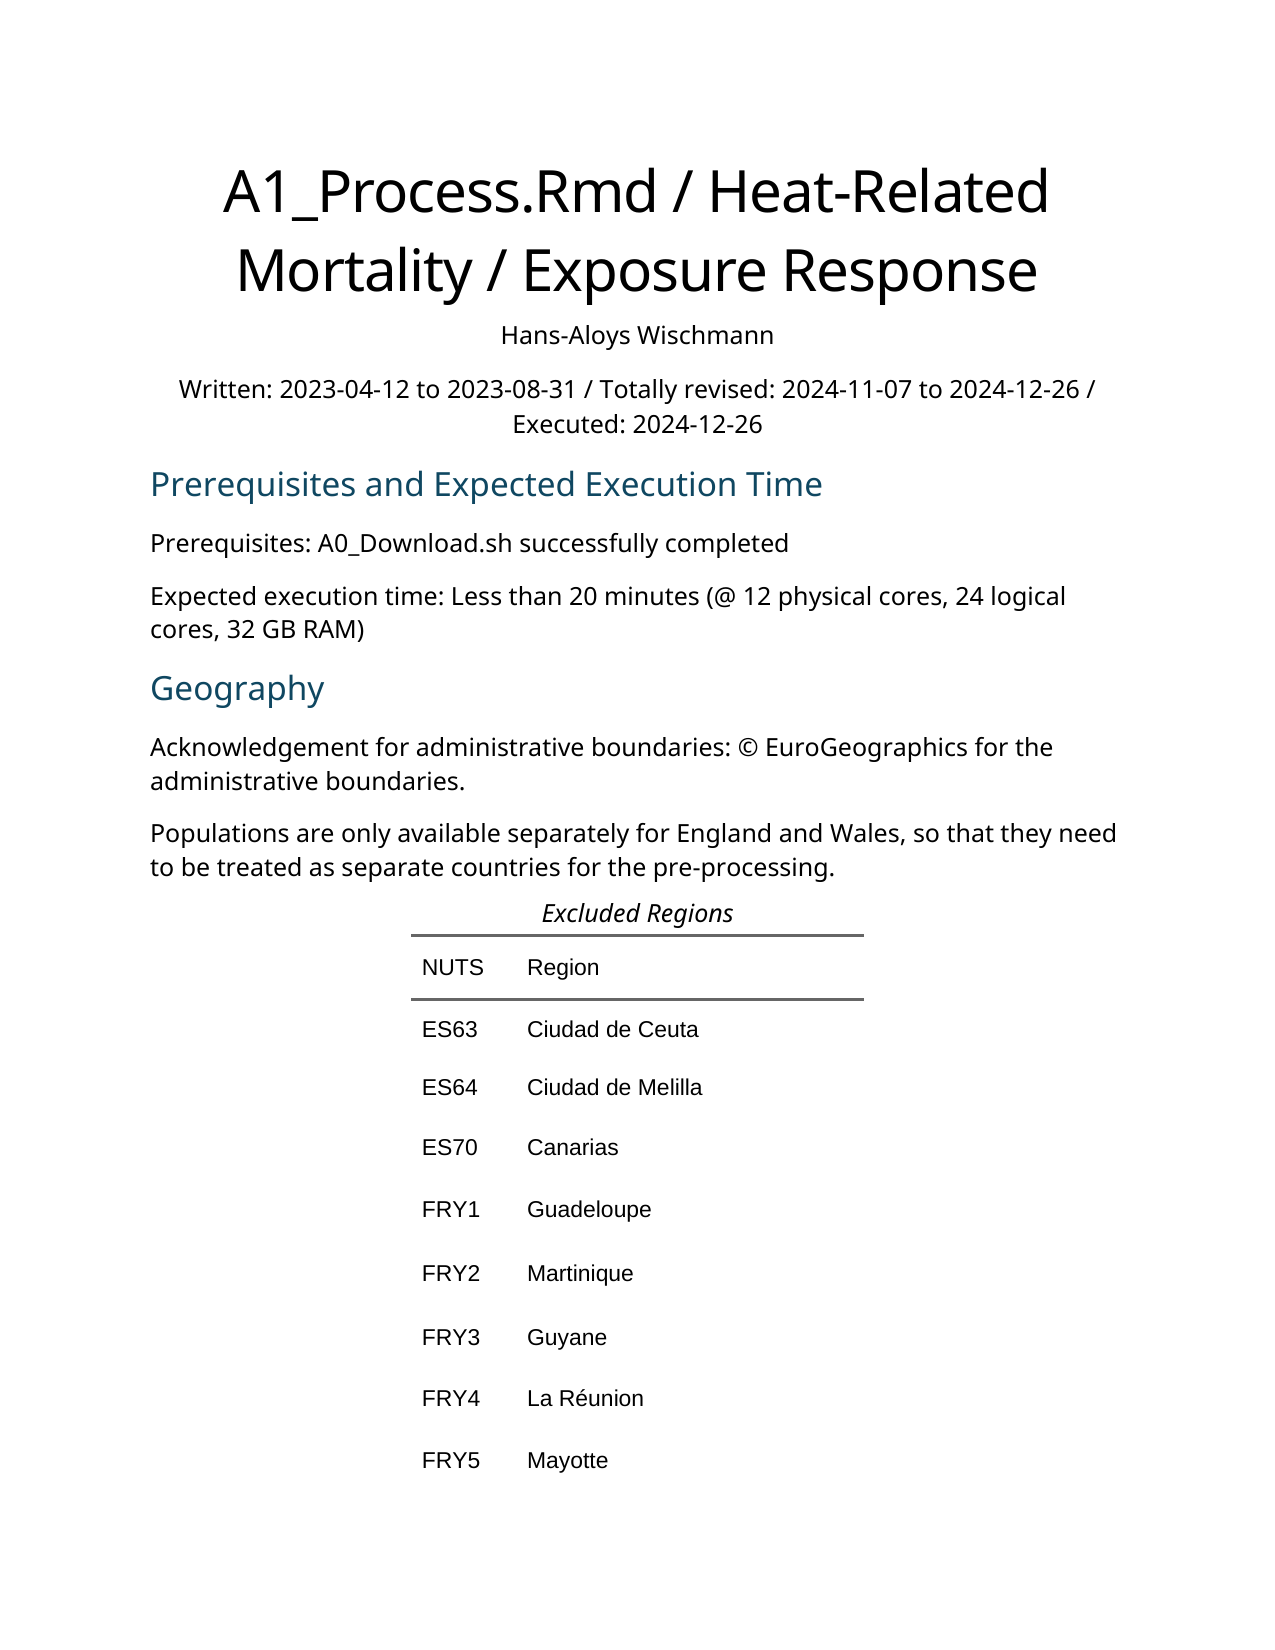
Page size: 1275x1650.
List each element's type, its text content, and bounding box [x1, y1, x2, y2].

table_cell ES63 [411, 1001, 516, 1058]
table_cell FRY4 [411, 1370, 516, 1429]
text Populations are only available separately for England and Wales, so that they need to be treated as separate countries for the pre-processing. [150, 816, 1125, 884]
text Acknowledgement for administrative boundaries: © EuroGeographics for the administrative boundaries. [150, 729, 1125, 797]
table_cell FRY3 [411, 1305, 516, 1369]
table_header Region [516, 937, 864, 998]
table_cell La Réunion [516, 1370, 864, 1429]
table_cell Guadeloupe [516, 1178, 864, 1242]
title A1_Process.Rmd / Heat-Related Mortality / Exposure Response [150, 150, 1125, 309]
table_cell ES70 [411, 1118, 516, 1177]
table_header NUTS [411, 937, 516, 998]
table_cell FRY5 [411, 1429, 516, 1493]
subtitle Prerequisites and Expected Execution Time [150, 461, 1125, 507]
table_cell Canarias [516, 1118, 864, 1177]
subtitle Geography [150, 665, 1125, 710]
table_cell Martinique [516, 1242, 864, 1305]
table_cell Mayotte [516, 1429, 864, 1493]
text Written: 2023-04-12 to 2023-08-31 / Totally revised: 2024-11-07 to 2024-12-26 / Executed: 2024-12-26 [150, 372, 1125, 440]
text Prerequisites: A0_Download.sh successfully completed [150, 525, 1125, 559]
table_cell FRY2 [411, 1242, 516, 1305]
text Expected execution time: Less than 20 minutes (@ 12 physical cores, 24 logical cores, 32 GB RAM) [150, 578, 1125, 646]
table_cell FRY1 [411, 1178, 516, 1242]
table_cell ES64 [411, 1058, 516, 1118]
table_cell Guyane [516, 1305, 864, 1369]
table_cell Ciudad de Melilla [516, 1058, 864, 1118]
text Hans-Aloys Wischmann [150, 317, 1125, 351]
table_cell Ciudad de Ceuta [516, 1001, 864, 1058]
text Excluded Regions [156, 903, 1119, 928]
